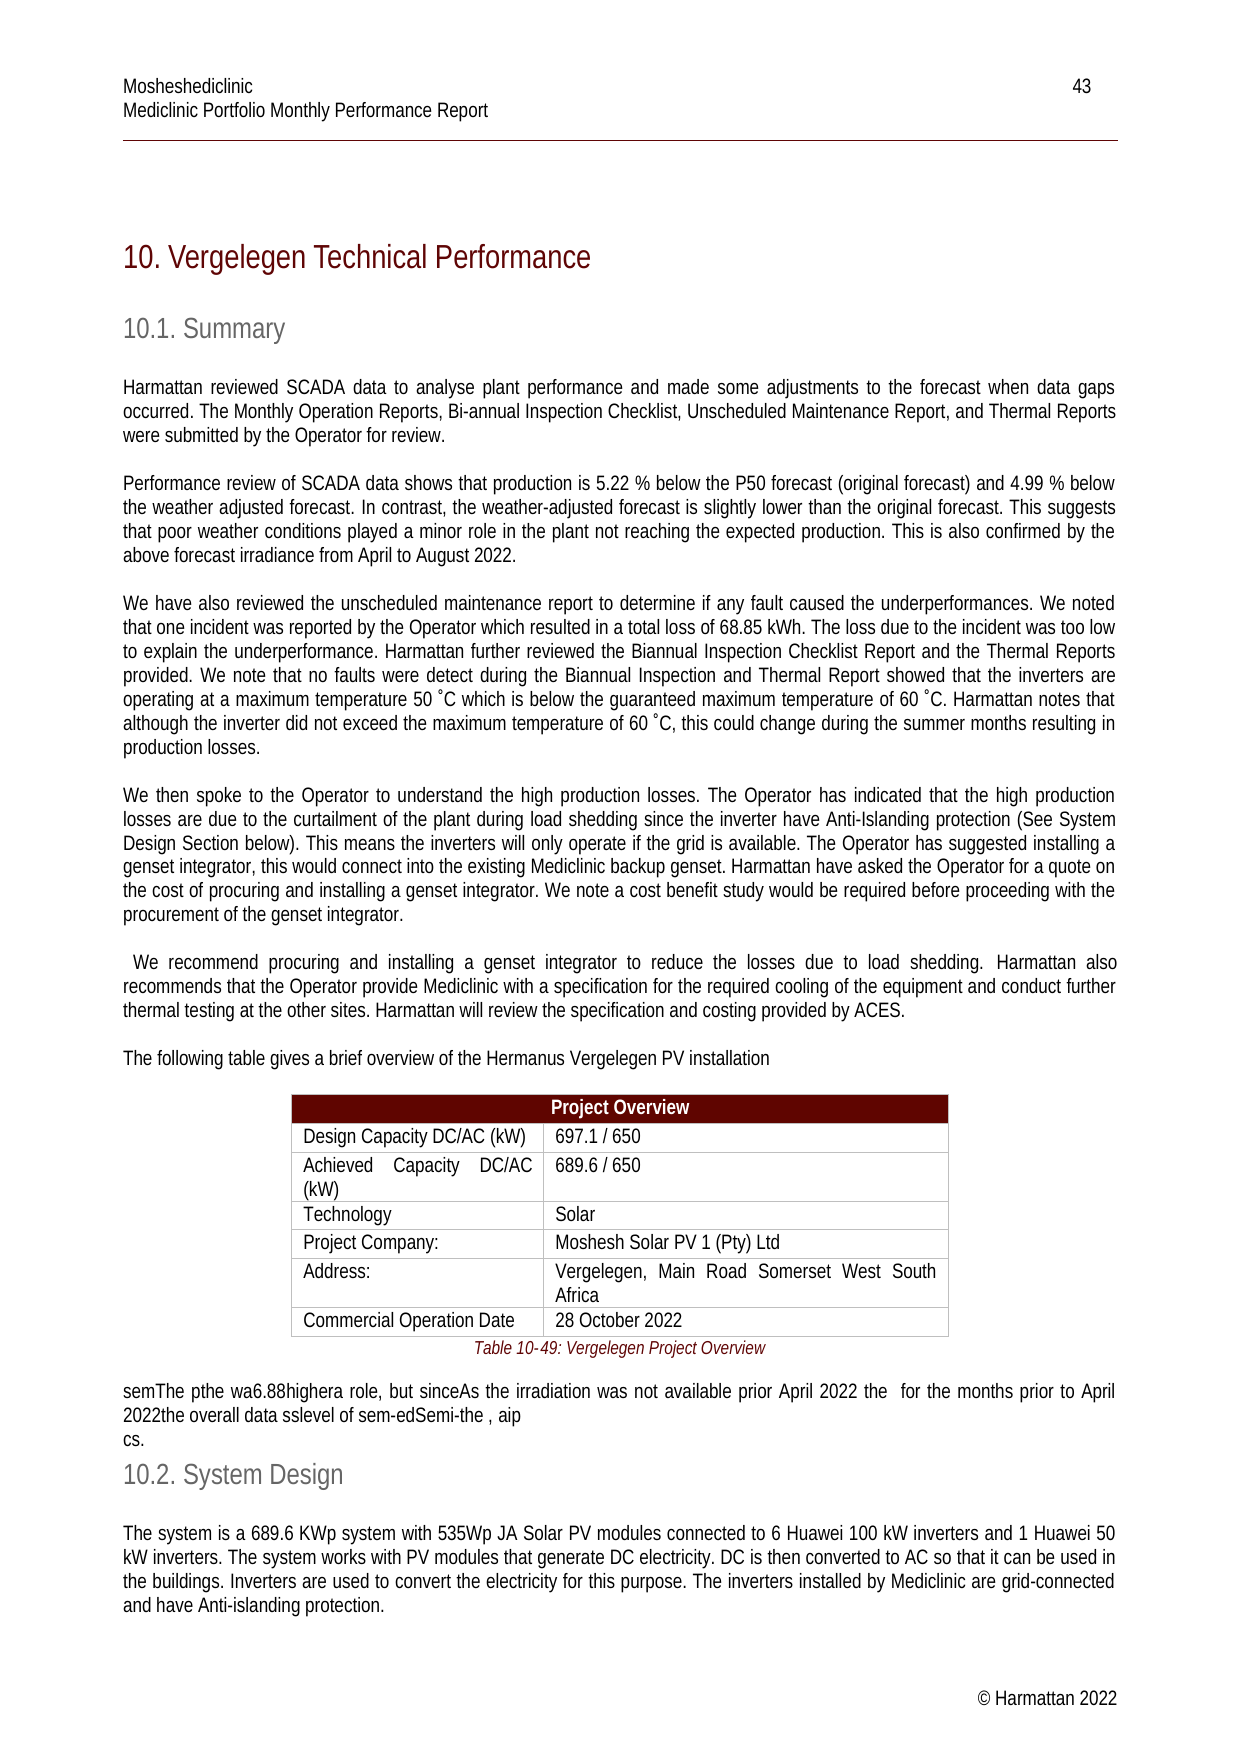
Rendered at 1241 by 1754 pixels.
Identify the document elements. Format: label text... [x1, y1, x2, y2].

table_header Project Overview [292, 1095, 948, 1123]
table_cell Moshesh Solar PV 1 (Pty) Ltd [544, 1230, 948, 1258]
text The following table gives a brief overview of the PV installation [123, 1046, 1117, 1070]
table_cell Vergelegen, Main Road Somerset West South Africa [544, 1259, 948, 1307]
table_cell Technology [292, 1202, 543, 1229]
table_cell 28 October 2022 [544, 1308, 948, 1336]
table_cell Commercial Operation Date [292, 1308, 543, 1336]
table_cell Achieved Capacity DC/AC (kW) [292, 1153, 543, 1201]
table_cell Solar [544, 1202, 948, 1229]
subtitle Vergelegen Technical Performance [123, 237, 1117, 275]
table_cell 697.1 / 650 [544, 1124, 948, 1152]
table_cell Address: [292, 1259, 543, 1307]
table_cell Design Capacity DC/AC (kW) [292, 1124, 543, 1152]
table_cell 689.6 / 650 [544, 1153, 948, 1201]
table_cell Project Company: [292, 1230, 543, 1258]
